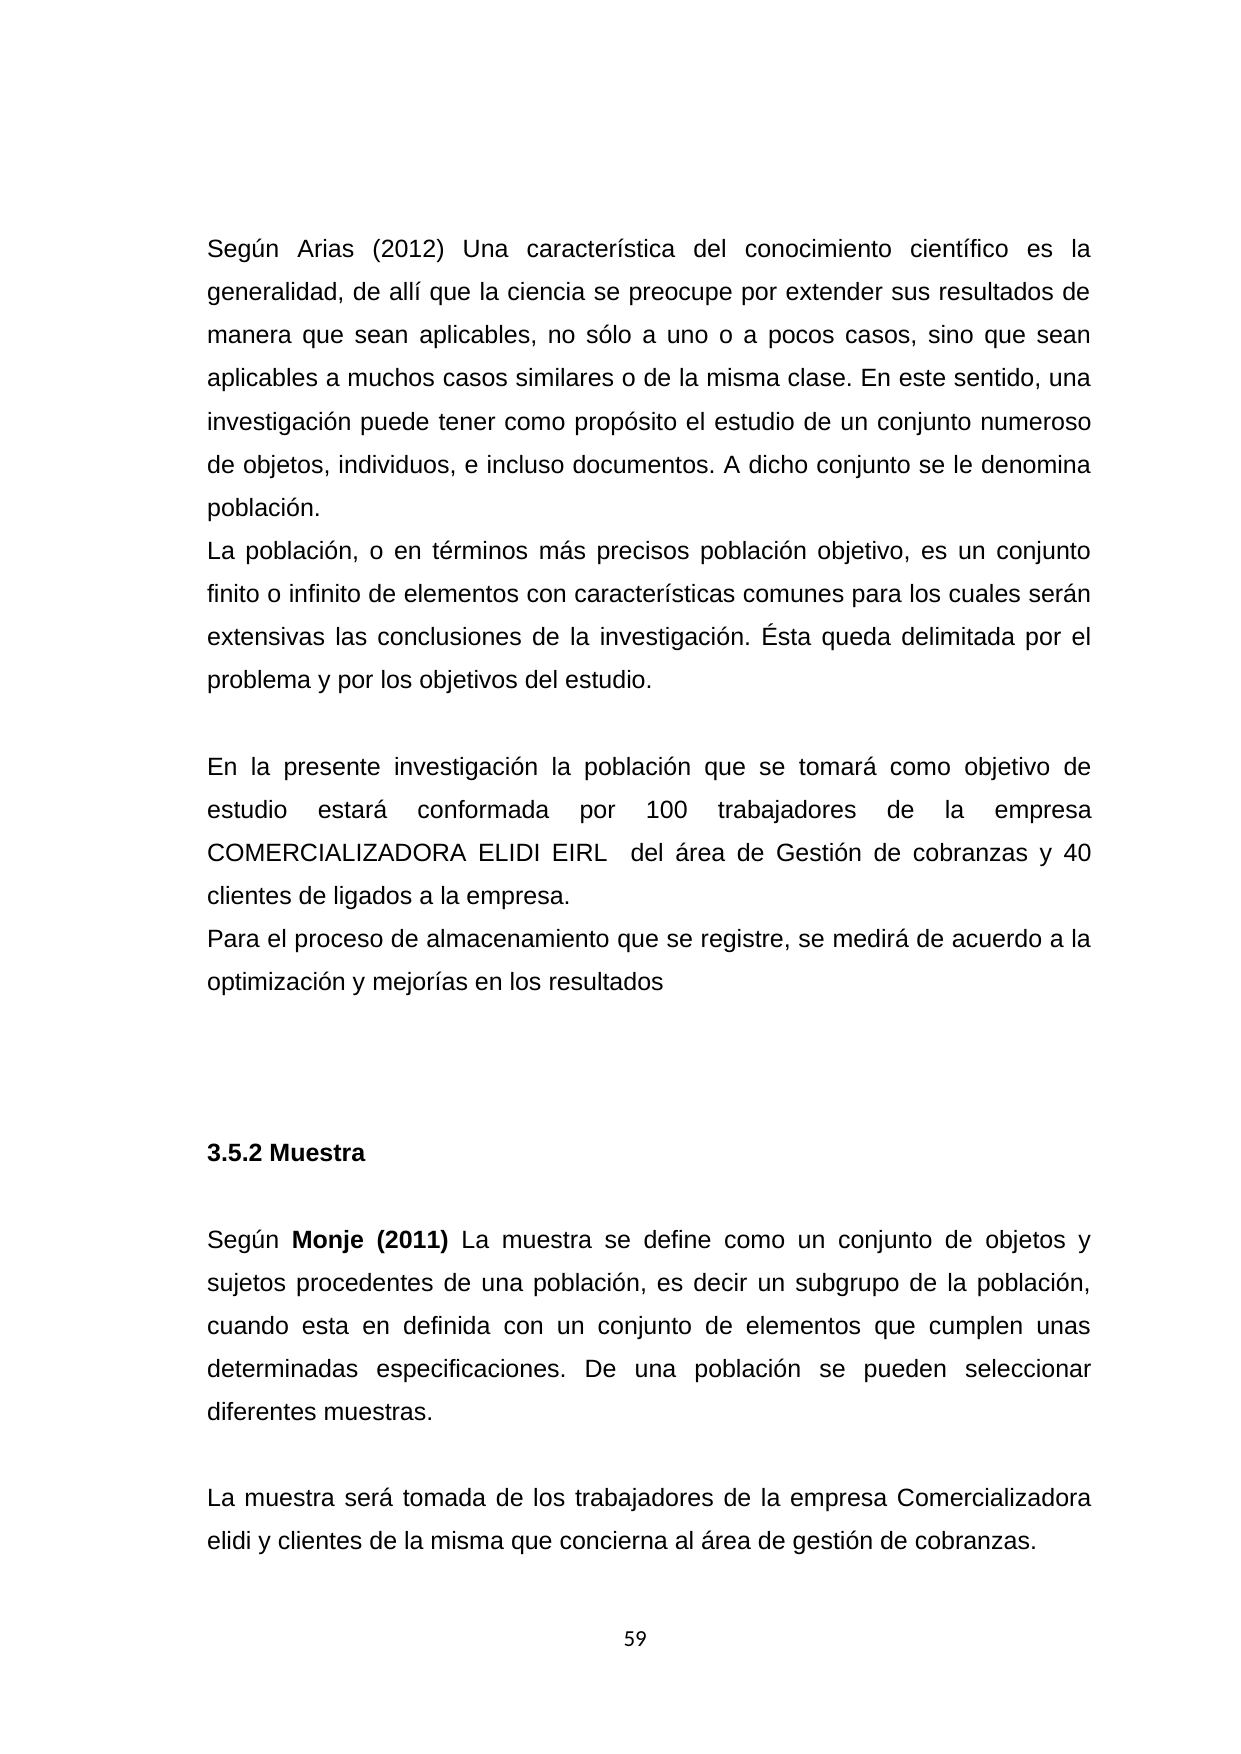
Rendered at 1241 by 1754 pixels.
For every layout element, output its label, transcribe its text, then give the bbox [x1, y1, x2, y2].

list Según Monje (2011) La muestra se define como un conjunto de objetos y sujetos procedentes de una población, es decir un subgrupo de la población, cuando esta en definida con un conjunto de elementos que cumplen unas determinadas especificaciones. De una población se pueden seleccionar diferentes muestras. [207, 1225, 1092, 1426]
list En la presente investigación la población que se tomará como objetivo de estudio estará conformada por 100 trabajadores de la empresa COMERCIALIZADORA ELIDI EIRL del área de Gestión de cobranzas y 40 clientes de ligados a la empresa. [207, 751, 1092, 909]
list Para el proceso de almacenamiento que se registre, se medirá de acuerdo a la optimización y mejorías en los resultados [207, 924, 1092, 996]
list La población, o en términos más precisos población objetivo, es un conjunto finito o infinito de elementos con características comunes para los cuales serán extensivas las conclusiones de la investigación. Ésta queda delimitada por el problema y por los objetivos del estudio. [207, 536, 1092, 694]
list 3.5.2 Muestra [207, 1138, 1092, 1167]
list La muestra será tomada de los trabajadores de la empresa Comercializadora elidi y clientes de la misma que concierna al área de gestión de cobranzas. [207, 1483, 1092, 1554]
list Según Arias (2012) Una característica del conocimiento científico es la generalidad, de allí que la ciencia se preocupe por extender sus resultados de manera que sean aplicables, no sólo a uno o a pocos casos, sino que sean aplicables a muchos casos similares o de la misma clase. En este sentido, una investigación puede tener como propósito el estudio de un conjunto numeroso de objetos, individuos, e incluso documentos. A dicho conjunto se le denomina población. [207, 234, 1092, 521]
